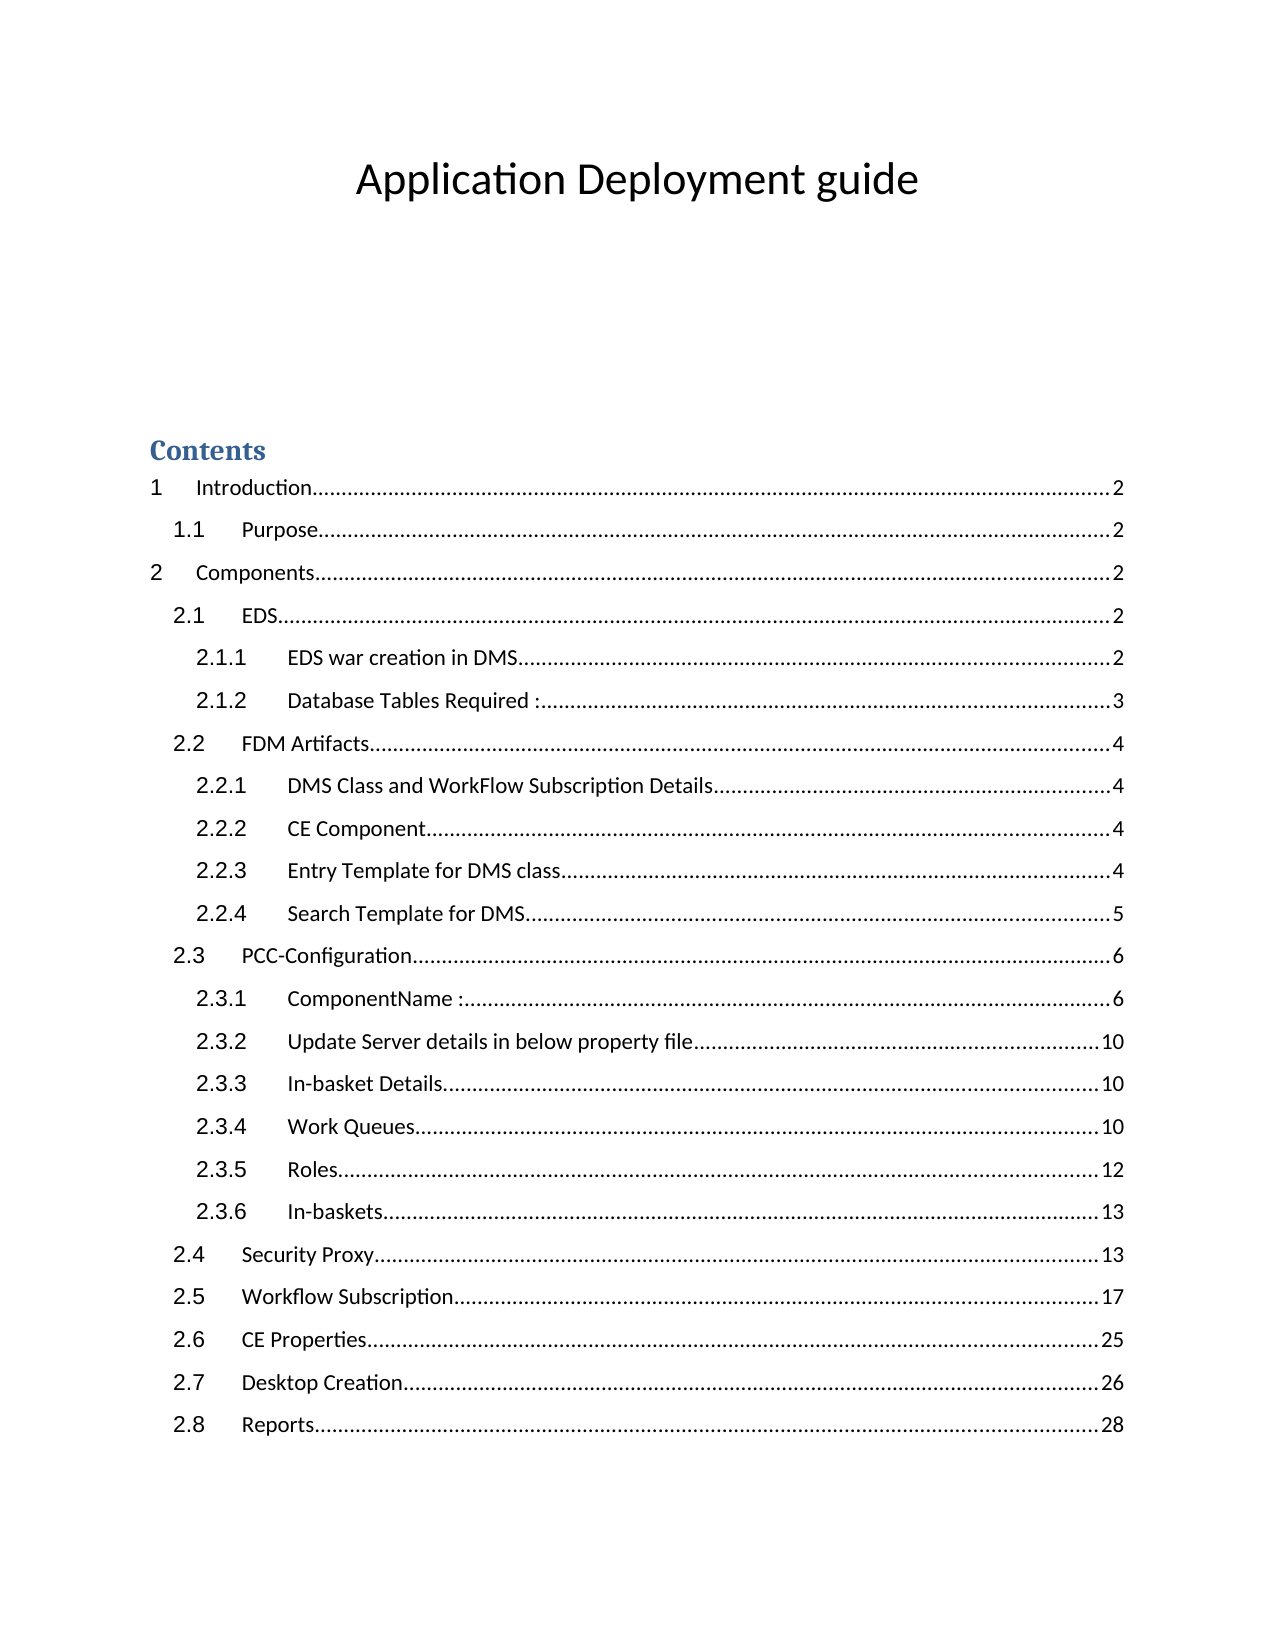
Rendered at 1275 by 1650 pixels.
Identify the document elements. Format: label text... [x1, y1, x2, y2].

text Application Deployment guide [150, 150, 1125, 206]
